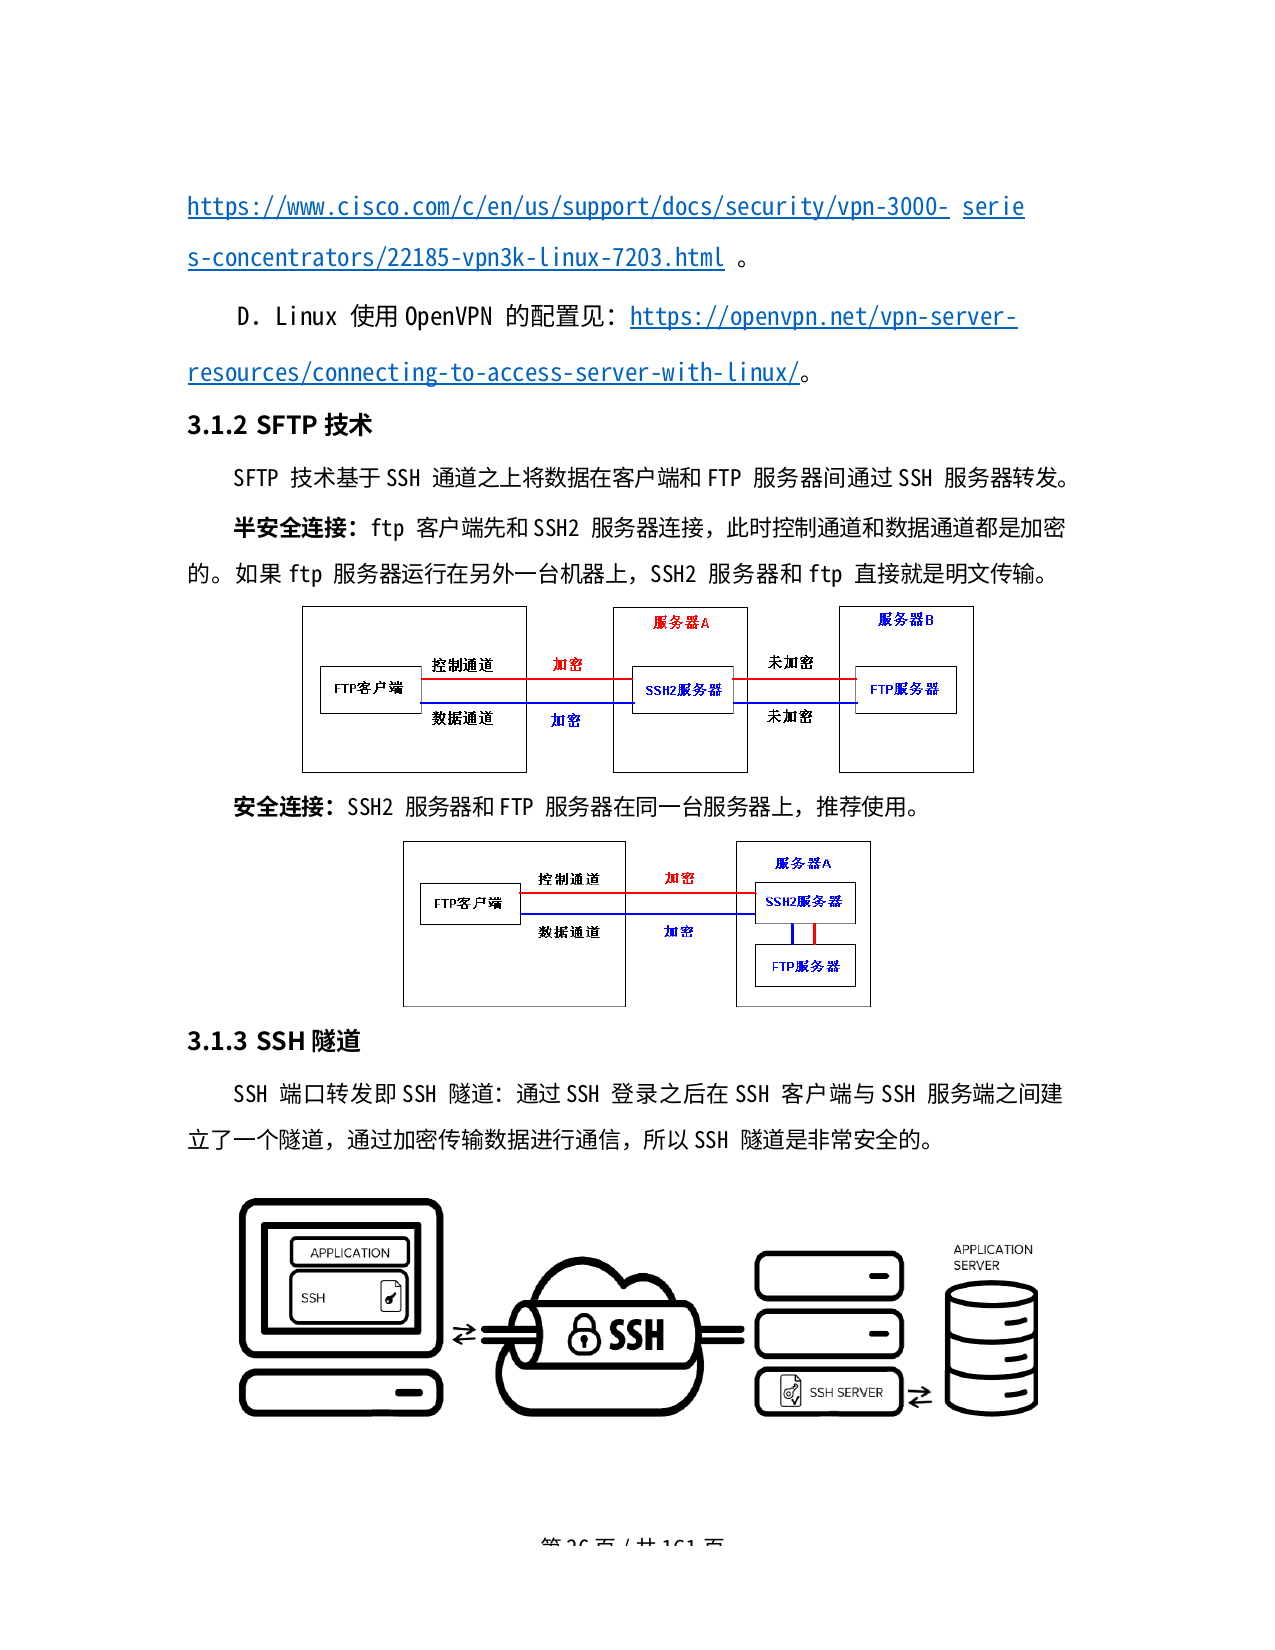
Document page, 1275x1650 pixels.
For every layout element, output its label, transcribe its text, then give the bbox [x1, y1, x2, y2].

text SFTP 技术基于 SSH 通道之上将数据在客户端和 FTP 服务器间通过SSH 服务器转发。 [233, 460, 1110, 493]
picture [402, 840, 872, 1013]
subtitle SFTP 技术 [187, 405, 1110, 441]
text D．Linux 使用 OpenVPN 的配置见：https://openvpn.net/vpn-server- [237, 289, 1110, 334]
text https://www.cisco.com/c/en/us/support/docs/security/vpn-3000- series-concentrators/22185-vpn3k-linux-7203.html 。 [187, 186, 1027, 274]
text SSH 端口转发即SSH 隧道：通过 SSH 登录之后在SSH 客户端与SSH 服务端之间建立了一个隧道，通过加密传输数据进行通信，所以SSH 隧道是非常安全的。 [187, 1076, 1073, 1155]
text resources/connecting-to-access-server-with-linux/。 [187, 352, 1110, 388]
picture [238, 1198, 1038, 1417]
text 安全连接：SSH2 服务器和 FTP 服务器在同一台服务器上，推荐使用。 [233, 789, 1110, 822]
picture [300, 603, 977, 775]
text 半安全连接：ftp 客户端先和 SSH2 服务器连接，此时控制通道和数据通道都是加密的。如果ftp 服务器运行在另外一台机器上，SSH2 服务器和ftp 直接就是明文传输。 [187, 509, 1074, 589]
